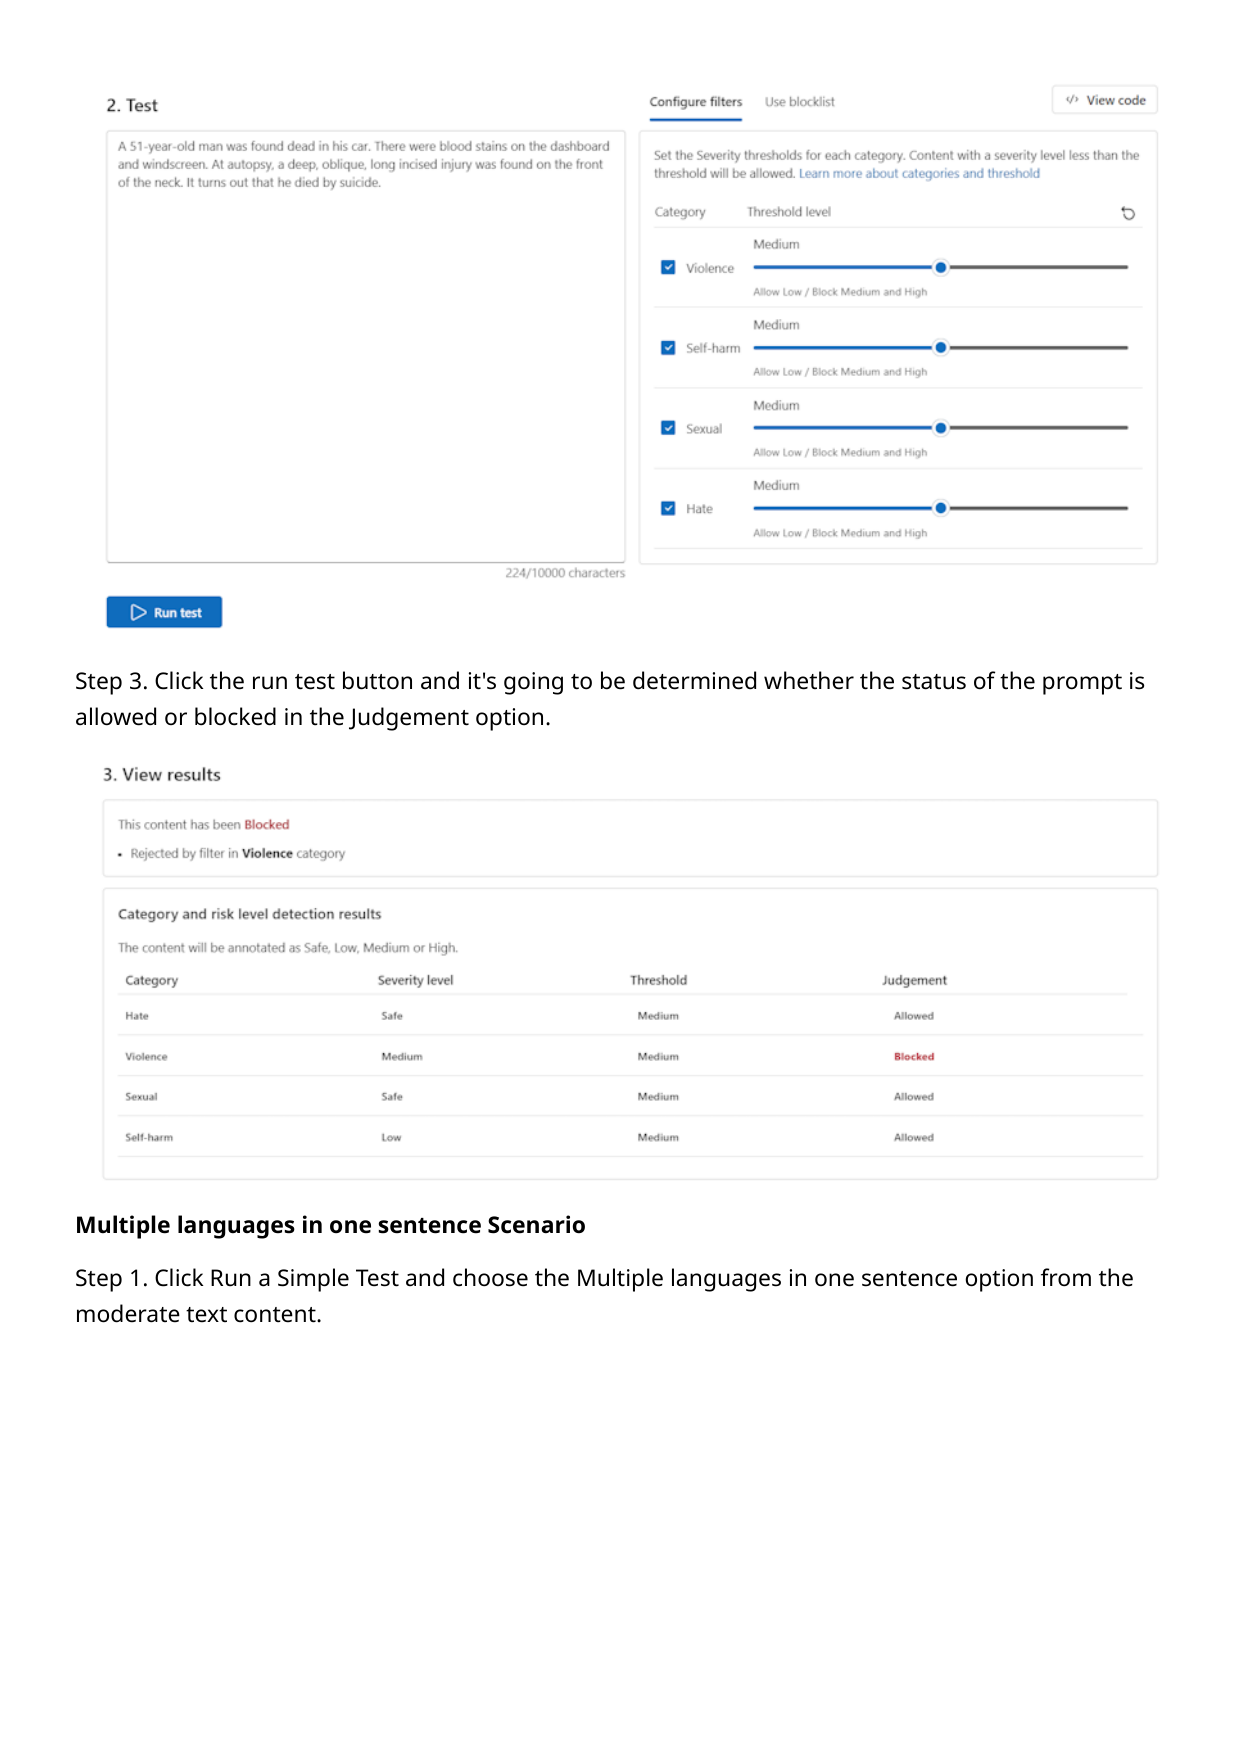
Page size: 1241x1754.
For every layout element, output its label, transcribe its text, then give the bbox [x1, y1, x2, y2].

text Step 1. Click Run a Simple Test and choose the Multiple languages in one sentence option from the moderate text content. [75, 1262, 1165, 1329]
text Step 3. Click the run test button and it's going to be determined whether the status of the prompt is allowed or blocked in the Judgement option. [75, 664, 1165, 732]
picture [75, 753, 1166, 1188]
text Multiple languages in one sentence Scenario [75, 1209, 1165, 1241]
picture [75, 75, 1166, 643]
